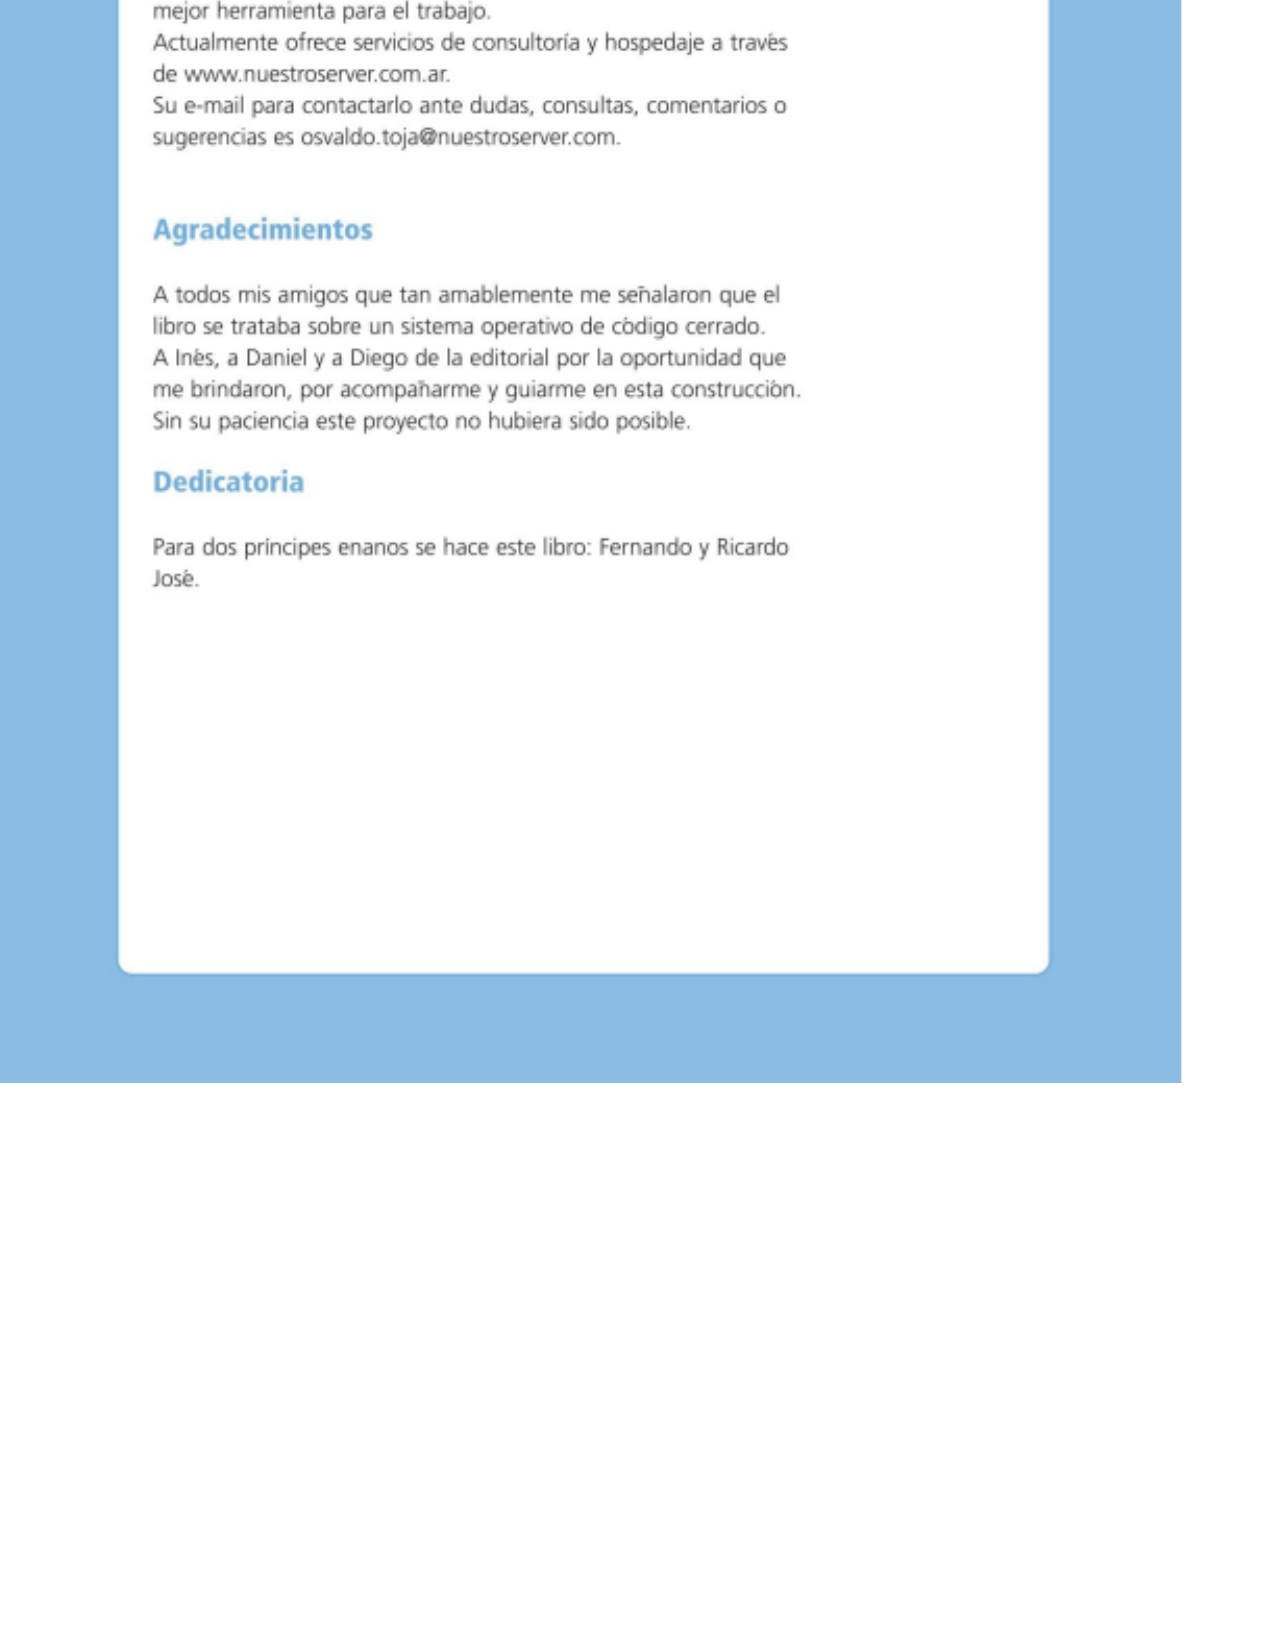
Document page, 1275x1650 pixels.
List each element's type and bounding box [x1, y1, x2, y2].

picture [0, 0, 1182, 1083]
